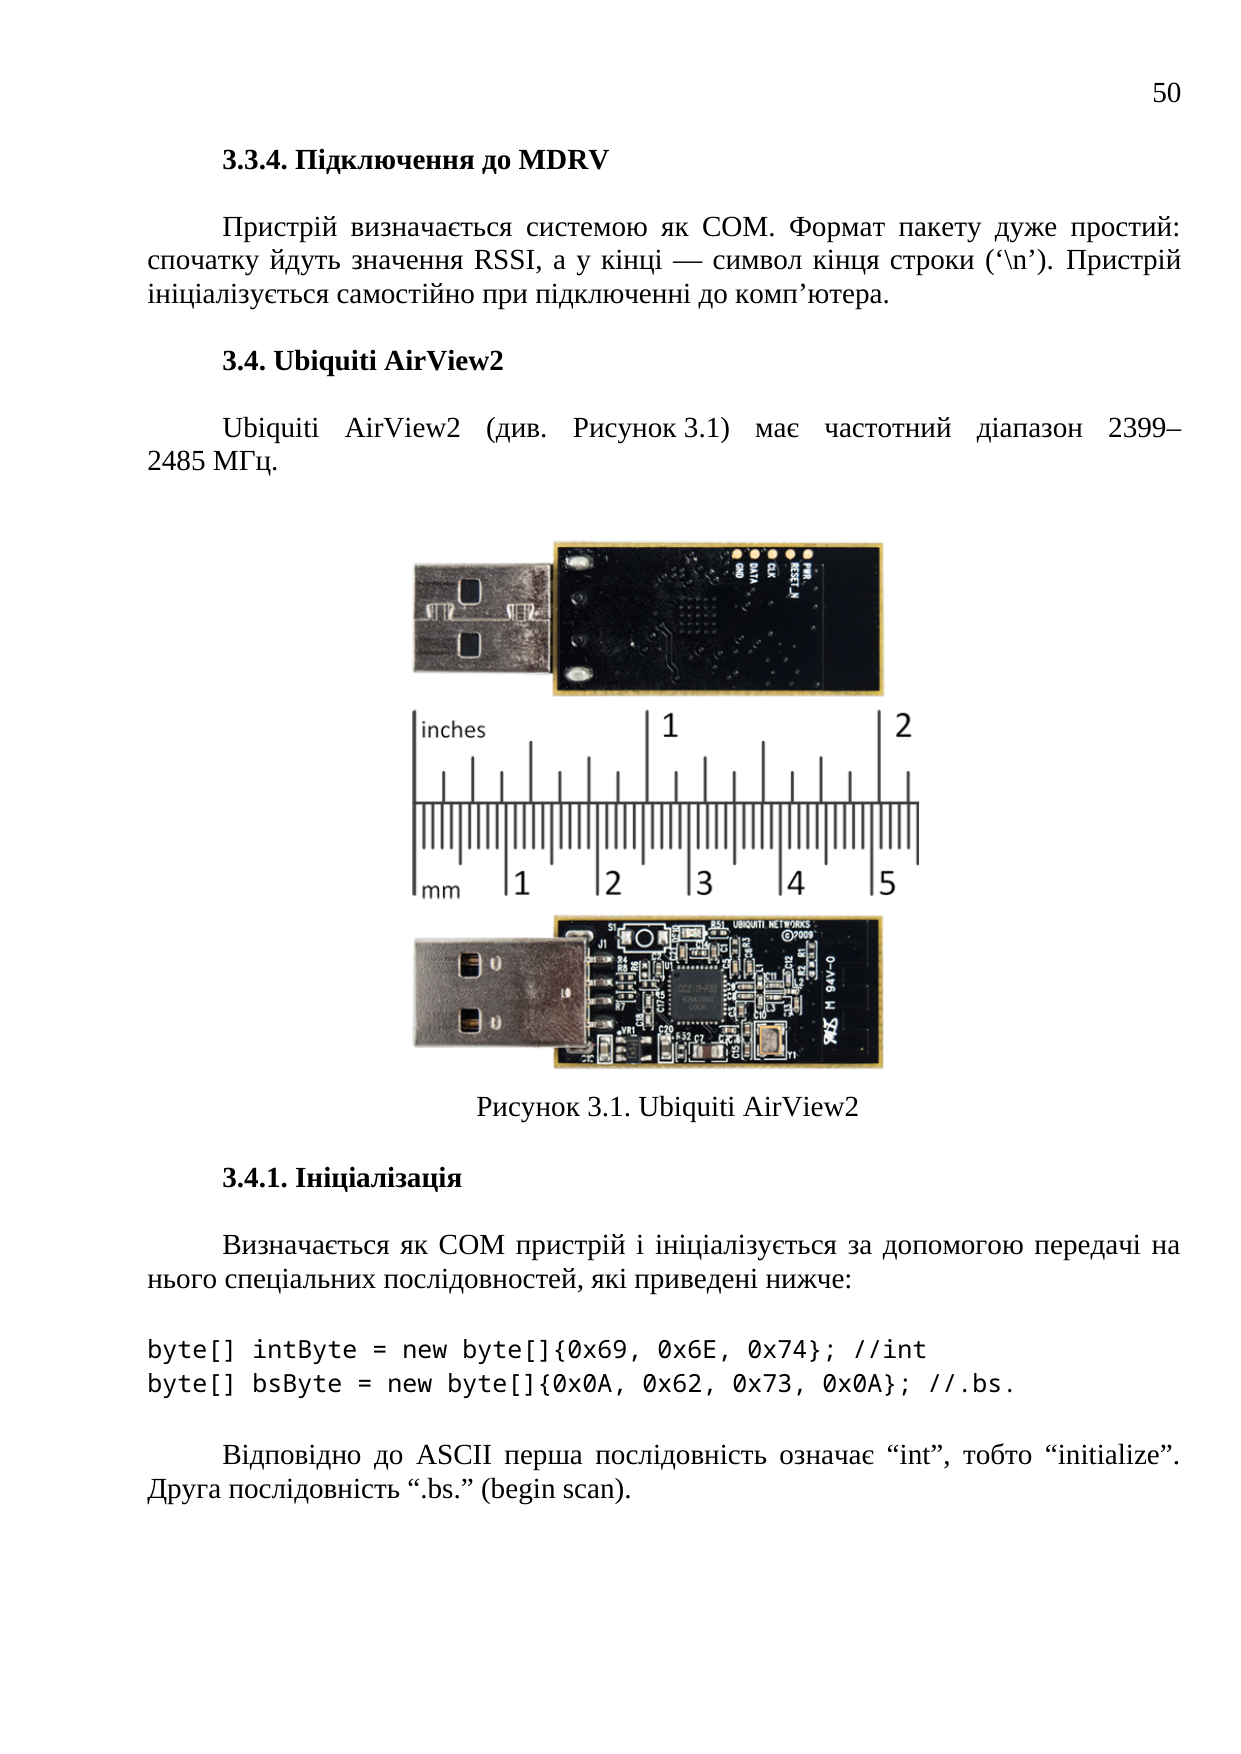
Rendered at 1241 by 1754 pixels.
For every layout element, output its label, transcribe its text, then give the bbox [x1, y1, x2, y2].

text Ubiquiti AirView2 (див. рисунок 3.16) має частотний діапазон 2399–2485 МГц. [147, 410, 1181, 477]
text Відповідно до ASCII перша послідовність означає “int”, тобто “initialize”. Друга послідовність “.bs.” (begin scan). [147, 1437, 1181, 1504]
text Ubiquiti AirView2 [222, 343, 1181, 376]
text Пристрій визначається системою як COM. Формат пакету дуже простий: спочатку йдуть значення RSSI, а у кінці — символ кінця строки (‘\n’). Пристрій ініціалізується самостійно при підключенні до комп’ютера. [147, 209, 1181, 309]
text byte[] bsByte = new byte[]{0x0A, 0x62, 0x73, 0x0A}; //.bs. [147, 1366, 1181, 1400]
text Ubiquiti AirView2 [88, 1089, 1181, 1123]
text byte[] intByte = new byte[]{0x69, 0x6E, 0x74}; //int [147, 1332, 1181, 1366]
text Підключення до MDRV [222, 142, 1181, 176]
text Визначається як COM пристрій і ініціалізується за допомогою передачі на нього спеціальних послідовностей, які приведені нижче: [147, 1227, 1181, 1294]
picture [409, 514, 920, 1090]
list Ініціалізація [222, 1160, 1181, 1194]
